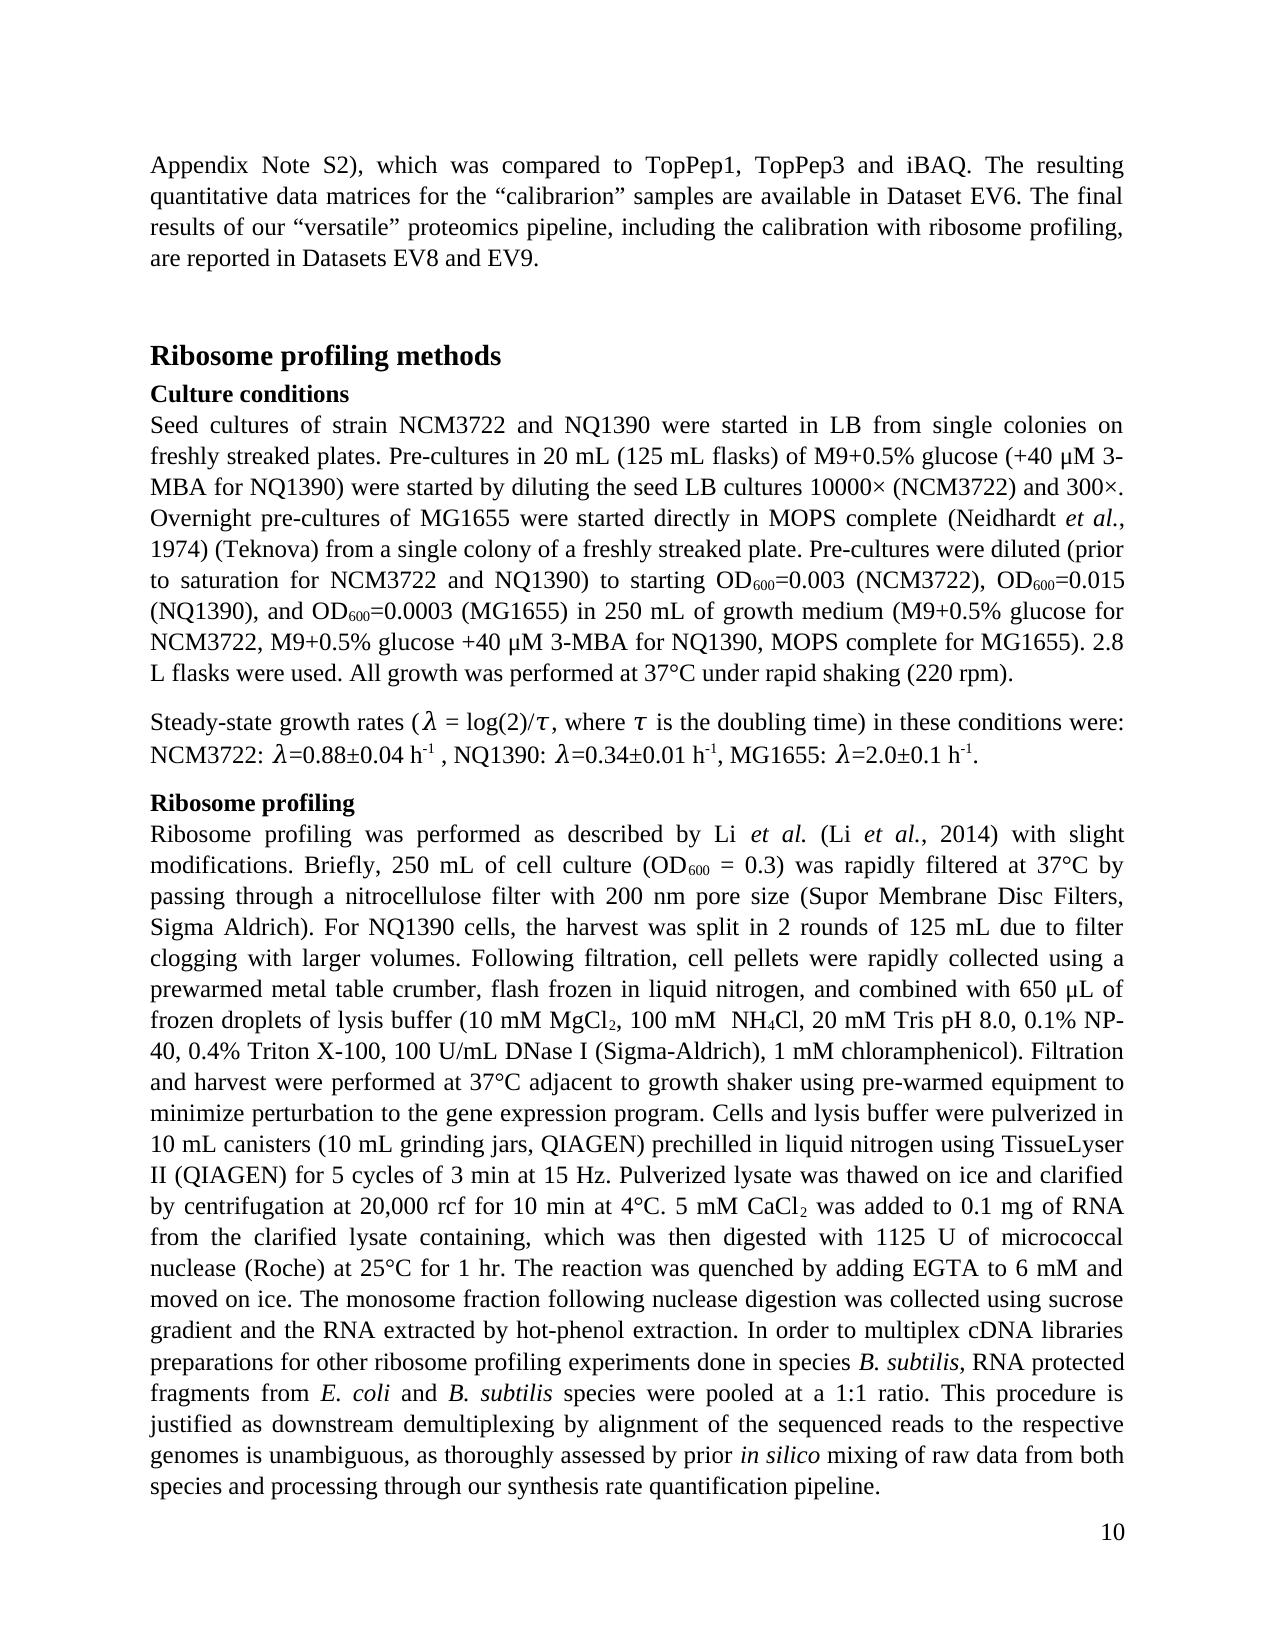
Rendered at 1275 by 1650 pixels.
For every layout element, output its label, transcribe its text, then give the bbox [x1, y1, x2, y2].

text Ribosome profiling was performed as described by Li et al. (Li et al., 2014) with slight modifications. Briefly, 250 mL of cell culture (OD600 = 0.3) was rapidly filtered at 37°C by passing through a nitrocellulose filter with 200 nm pore size (Supor Membrane Disc Filters, Sigma Aldrich). For NQ1390 cells, the harvest was split in 2 rounds of 125 mL due to filter clogging with larger volumes. Following filtration, cell pellets were rapidly collected using a prewarmed metal table crumber, flash frozen in liquid nitrogen, and combined with 650 μL of frozen droplets of lysis buffer (10 mM MgCl2, 100 mM NH4Cl, 20 mM Tris pH 8.0, 0.1% NP-40, 0.4% Triton X-100, 100 U/mL DNase I (Sigma-Aldrich), 1 mM chloramphenicol). Filtration and harvest were performed at 37°C adjacent to growth shaker using pre-warmed equipment to minimize perturbation to the gene expression program. Cells and lysis buffer were pulverized in 10 mL canisters (10 mL grinding jars, QIAGEN) prechilled in liquid nitrogen using TissueLyser II (QIAGEN) for 5 cycles of 3 min at 15 Hz. Pulverized lysate was thawed on ice and clarified by centrifugation at 20,000 rcf for 10 min at 4°C. 5 mM CaCl2 was added to 0.1 mg of RNA from the clarified lysate containing, which was then digested with 1125 U of micrococcal nuclease (Roche) at 25°C for 1 hr. The reaction was quenched by adding EGTA to 6 mM and moved on ice. The monosome fraction following nuclease digestion was collected using sucrose gradient and the RNA extracted by hot-phenol extraction. In order to multiplex cDNA libraries preparations for other ribosome profiling experiments done in species B. subtilis, RNA protected fragments from E. coli and B. subtilis species were pooled at a 1:1 ratio. This procedure is justified as downstream demultiplexing by alignment of the sequenced reads to the respective genomes is unambiguous, as thoroughly assessed by prior in silico mixing of raw data from both species and processing through our synthesis rate quantification pipeline. [150, 819, 1125, 1499]
text Steady-state growth rates (𝜆 = log(2)/𝜏, where 𝜏 is the doubling time) in these conditions were: NCM3722: 𝜆=0.88±0.04 h-1 , NQ1390: 𝜆=0.34±0.01 h-1, MG1655: 𝜆=2.0±0.1 h-1. [150, 706, 1125, 769]
subtitle Ribosome profiling [150, 788, 1125, 817]
subtitle Ribosome profiling methods [150, 338, 1125, 372]
text Seed cultures of strain NCM3722 and NQ1390 were started in LB from single colonies on freshly streaked plates. Pre-cultures in 20 mL (125 mL flasks) of M9+0.5% glucose (+40 μM 3-MBA for NQ1390) were started by diluting the seed LB cultures 10000× (NCM3722) and 300×. Overnight pre-cultures of MG1655 were started directly in MOPS complete (Neidhardt et al., 1974) (Teknova) from a single colony of a freshly streaked plate. Pre-cultures were diluted (prior to saturation for NCM3722 and NQ1390) to starting OD600=0.003 (NCM3722), OD600=0.015 (NQ1390), and OD600=0.0003 (MG1655) in 250 mL of growth medium (M9+0.5% glucose for NCM3722, M9+0.5% glucose +40 μM 3-MBA for NQ1390, MOPS complete for MG1655). 2.8 L flasks were used. All growth was performed at 37°C under rapid shaking (220 rpm). [150, 410, 1125, 687]
subtitle Culture conditions [150, 379, 1125, 408]
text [150, 150, 1125, 272]
